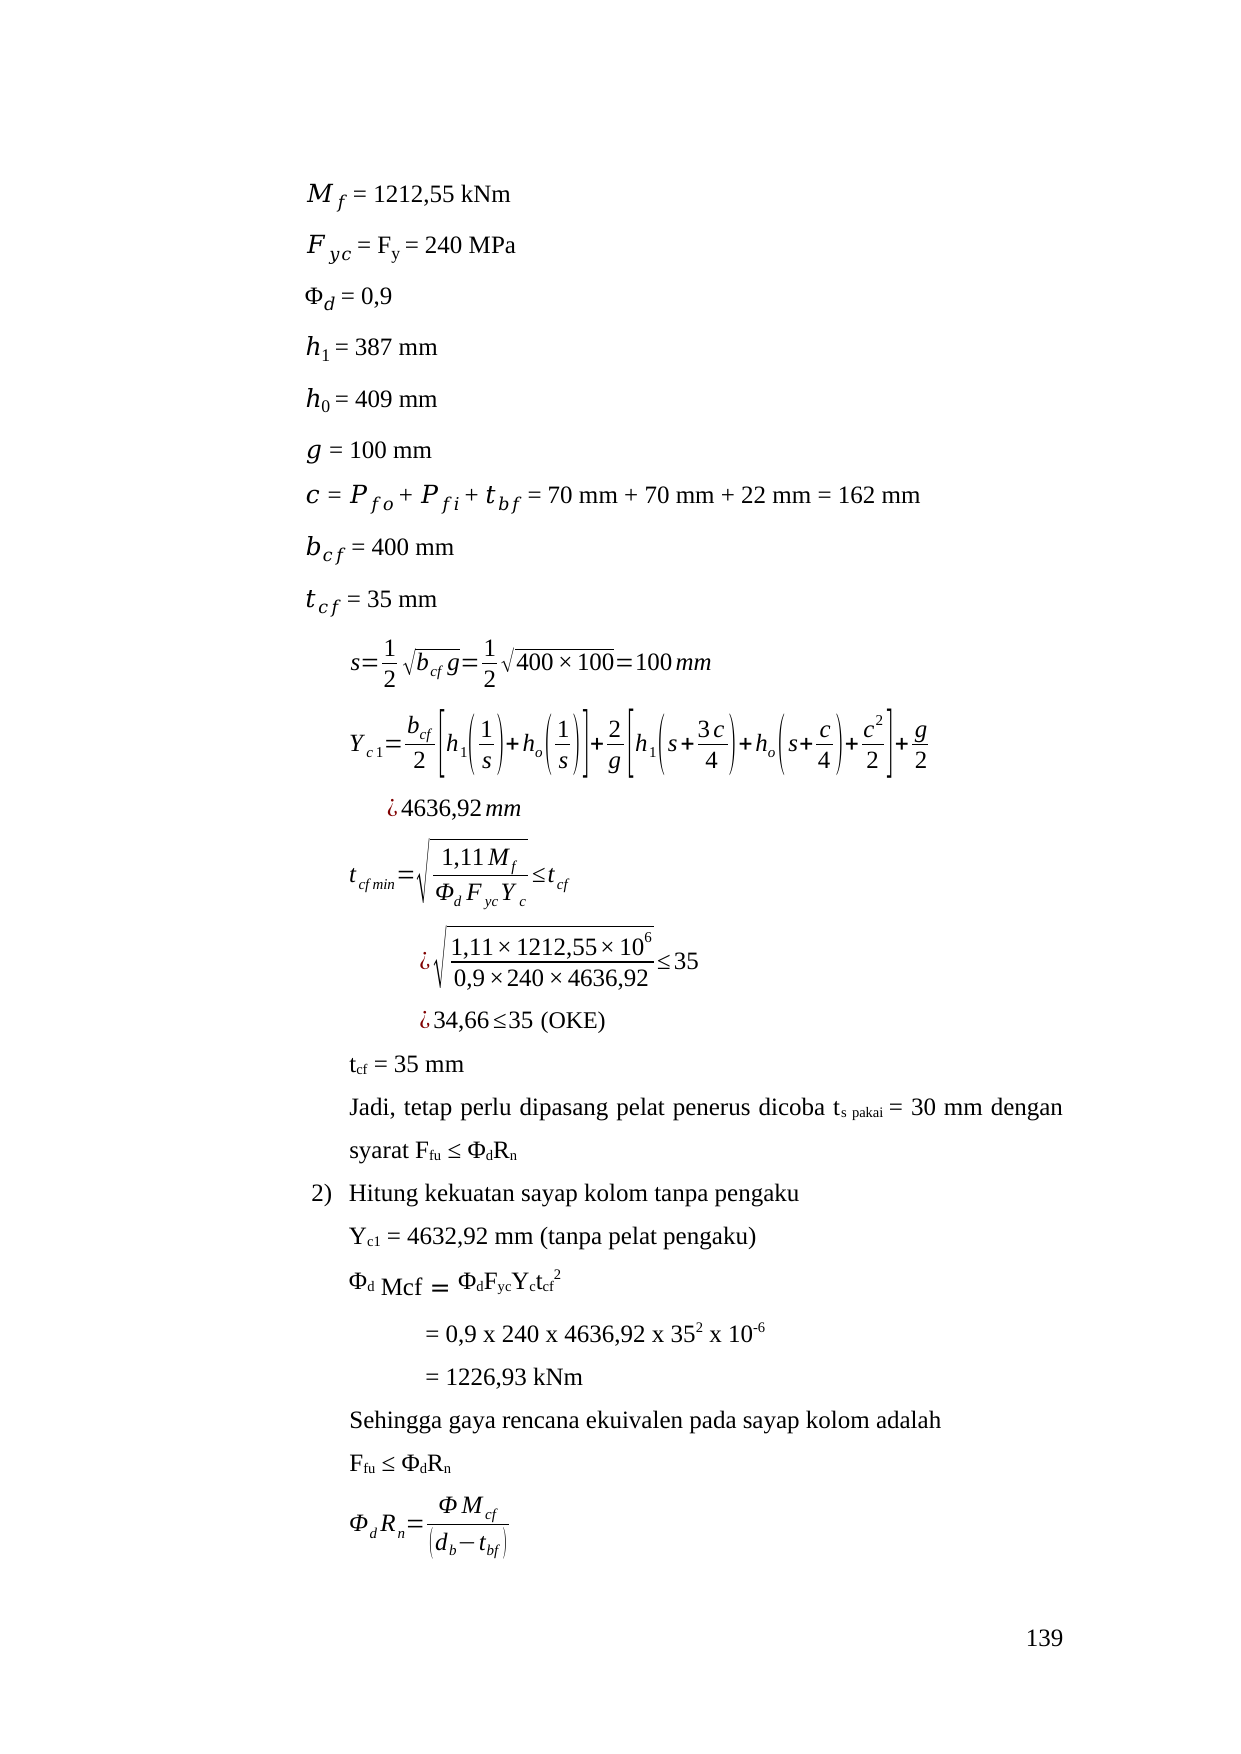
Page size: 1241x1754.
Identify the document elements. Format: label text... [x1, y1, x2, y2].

text 𝑀𝑓 = 1212,55 kNm [304, 177, 1052, 212]
text (OKE) [419, 1006, 1063, 1035]
text 𝑡𝑐𝑓 = 35 mm [304, 583, 1052, 617]
text ℎ0 = 409 mm [304, 382, 1052, 417]
list = 1226,93 kNm [425, 1362, 1063, 1391]
text tcf = 35 mm [349, 1049, 1063, 1077]
text Φ𝑑 = 0,9 [304, 281, 1052, 314]
text ℎ1 = 387 mm [304, 331, 1052, 365]
list Ffu ≤ ΦdRn [349, 1448, 1063, 1477]
list Yc1 = 4632,92 mm (tanpa pelat pengaku) [349, 1221, 1063, 1250]
list Sehingga gaya rencana ekuivalen pada sayap kolom adalah [349, 1405, 1063, 1434]
list Hitung kekuatan sayap kolom tanpa pengaku [311, 1178, 1063, 1207]
text Jadi, tetap perlu dipasang pelat penerus dicoba ts pakai = 30 mm dengan syarat Ffu ≤ ΦdRn [349, 1092, 1063, 1164]
text 𝑐 = 𝑃𝑓𝑜 + 𝑃𝑓𝑖 + 𝑡𝑏𝑓 = 70 mm + 70 mm + 22 mm = 162 mm [304, 479, 1052, 514]
text 𝐹𝑦𝑐 = Fy = 240 MPa [304, 229, 1052, 264]
list Φd Mcf = ΦdFycYctcf2 [349, 1264, 1063, 1301]
list = 0,9 x 240 x 4636,92 x 352 x 10-6 [425, 1319, 1063, 1347]
text 𝑏𝑐𝑓 = 400 mm [304, 531, 1052, 566]
text 𝑔 = 100 mm [304, 434, 1052, 464]
